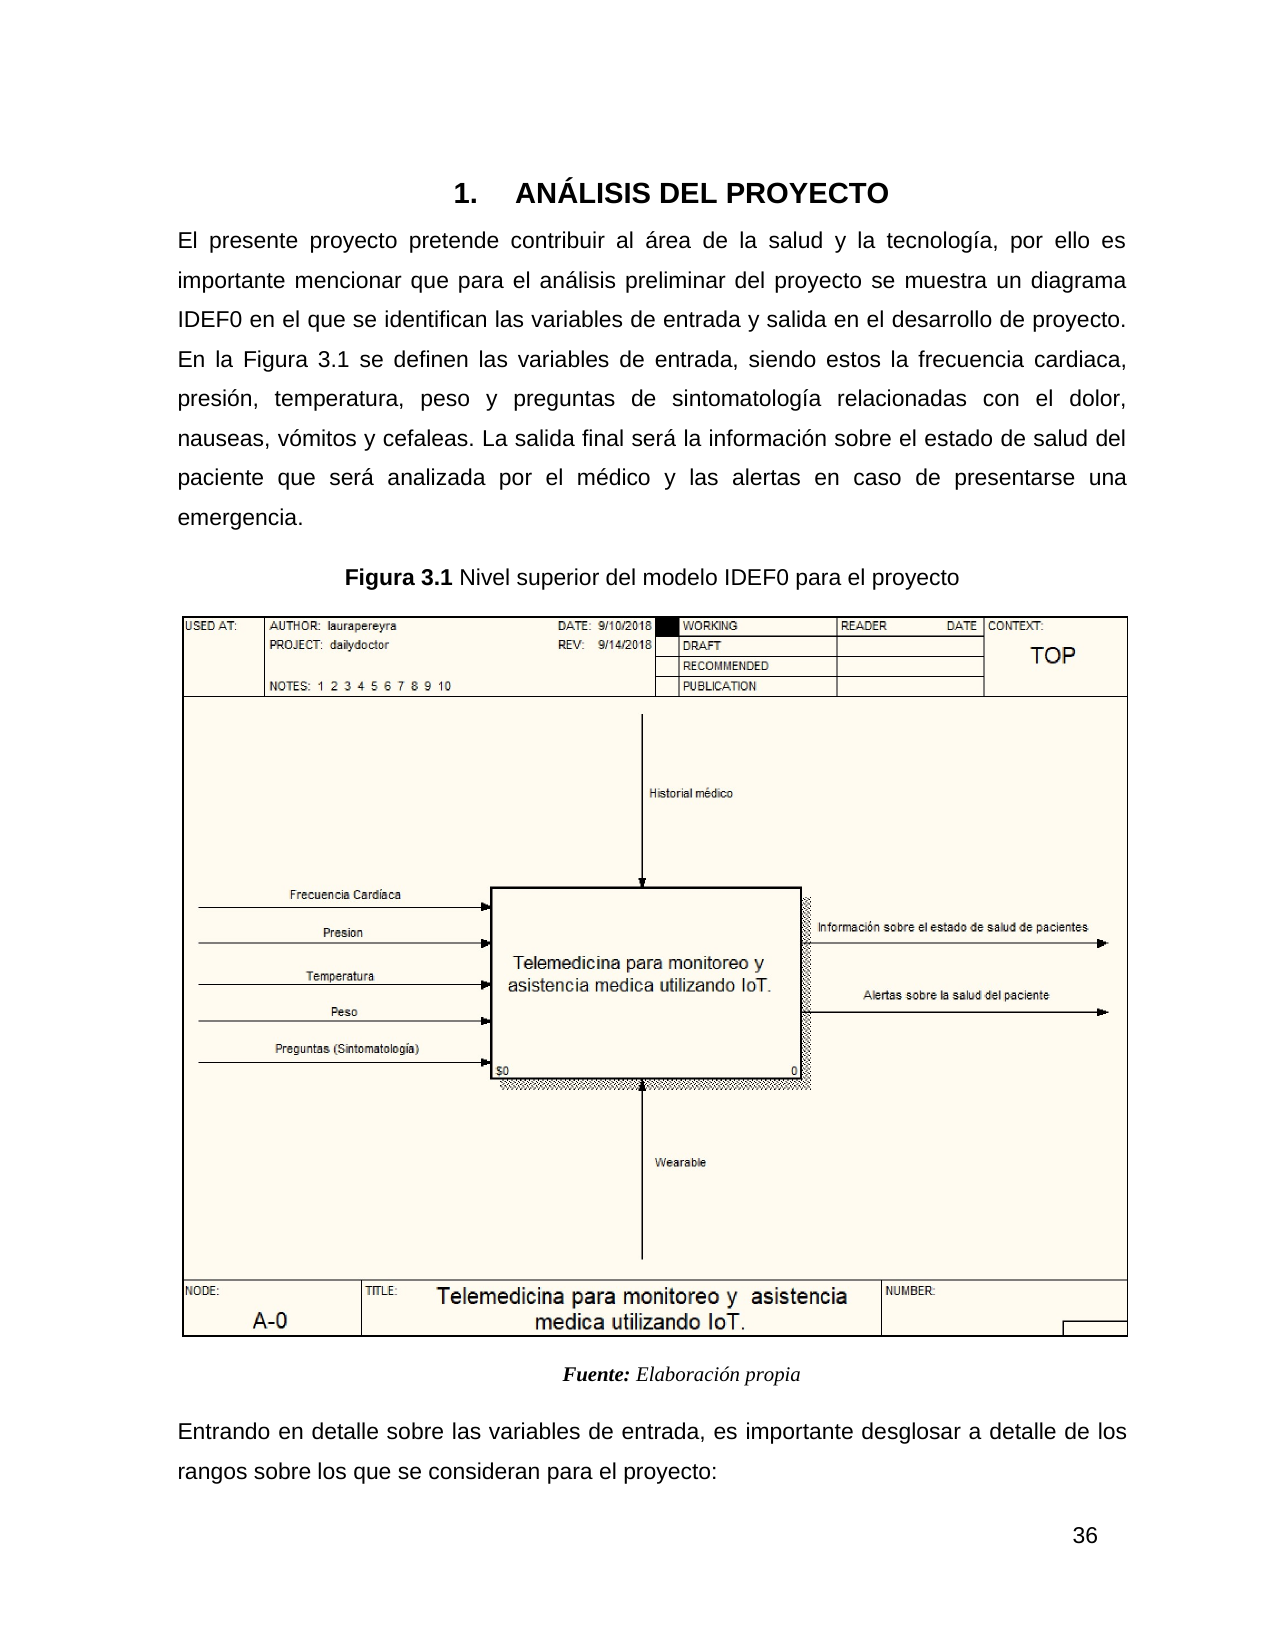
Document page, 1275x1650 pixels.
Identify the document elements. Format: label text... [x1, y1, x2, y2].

subtitle ANÁLISIS DEL PROYECTO [191, 176, 1152, 210]
text Fuente: Elaboración propia [562, 1361, 1152, 1386]
text Figura 3.1 Nivel superior del modelo IDEF0 para el proyecto [344, 563, 1152, 590]
text El presente proyecto pretende contribuir al área de la salud y la tecnología, por ello es importante mencionar que para el análisis preliminar del proyecto se muestra un diagrama IDEF0 en el que se identifican las variables de entrada y salida en el desarrollo de proyecto. En la Figura 3.1 se definen las variables de entrada, siendo estos la frecuencia cardiaca, presión, temperatura, peso y preguntas de sintomatología relacionadas con el dolor, nauseas, vómitos y cefaleas. La salida final será la información sobre el estado de salud del paciente que será analizada por el médico y las alertas en caso de presentarse una emergencia. [177, 227, 1128, 530]
picture [184, 618, 1127, 1335]
text Entrando en detalle sobre las variables de entrada, es importante desglosar a detalle de los rangos sobre los que se consideran para el proyecto: [177, 1418, 1128, 1484]
